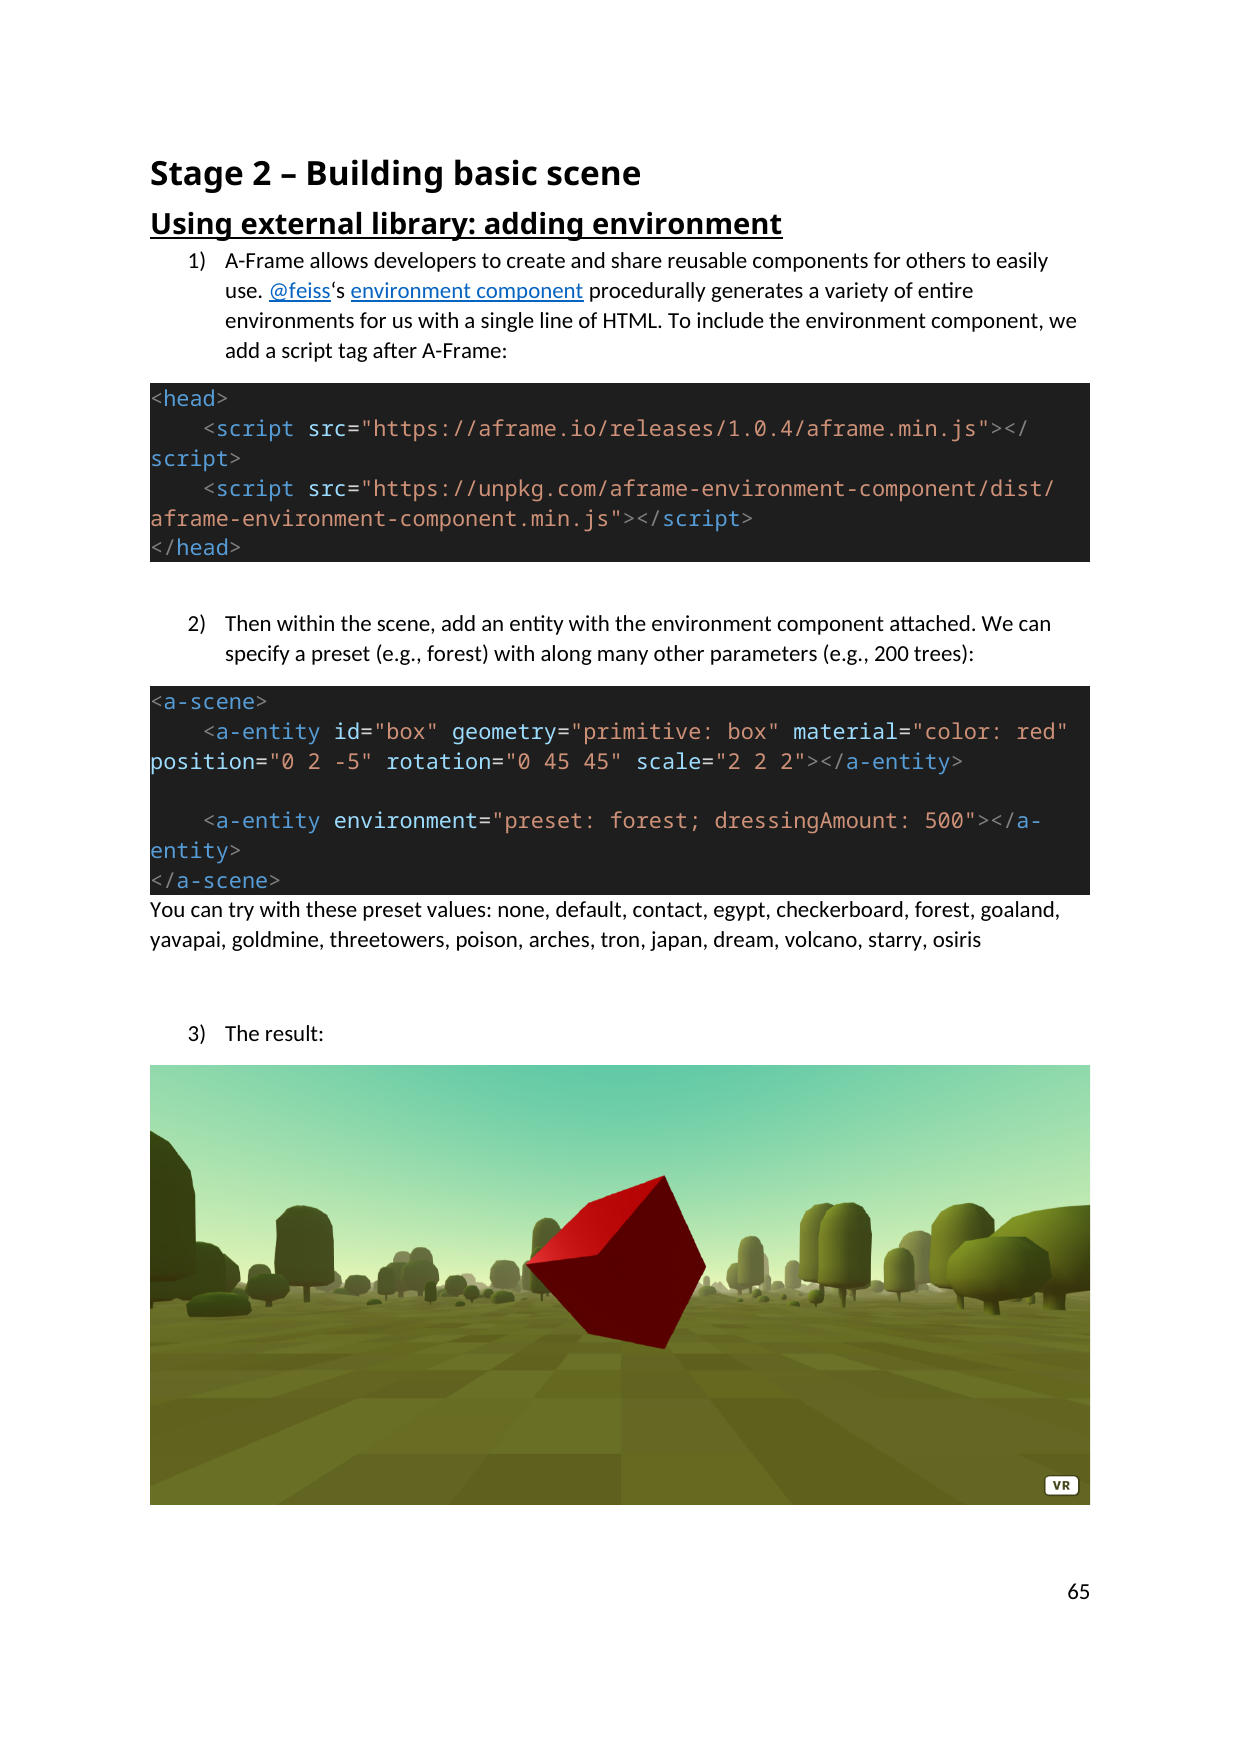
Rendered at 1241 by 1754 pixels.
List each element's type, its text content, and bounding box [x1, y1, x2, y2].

subtitle Stage 2 – Building basic scene [150, 150, 1090, 195]
text <a-entity id="box" geometry="primitive: box" material="color: red" position="0 2 -5" rotation="0 45 45" scale="2 2 2"></a-entity> [150, 716, 1090, 776]
list The result: [187, 1019, 1090, 1047]
list A-Frame allows developers to create and share reusable components for others to easily use. @feiss‘s environment component procedurally generates a variety of entire environments for us with a single line of HTML. To include the environment component, we add a script tag after A-Frame: [187, 246, 1090, 364]
list Then within the scene, add an entity with the environment component attached. We can specify a preset (e.g., forest) with along many other parameters (e.g., 200 trees): [187, 609, 1090, 667]
text <script src="https://aframe.io/releases/1.0.4/aframe.min.js"></script> [150, 413, 1090, 473]
text <head> [150, 383, 1090, 413]
text </head> [150, 532, 1090, 562]
text <script src="https://unpkg.com/aframe-environment-component/dist/aframe-environment-component.min.js"></script> [150, 473, 1090, 532]
subtitle Using external library: adding environment [150, 203, 1090, 243]
text You can try with these preset values: none, default, contact, egypt, checkerboard, forest, goaland, yavapai, goldmine, threetowers, poison, arches, tron, japan, dream, volcano, starry, osiris [150, 895, 1090, 953]
text <a-entity environment="preset: forest; dressingAmount: 500"></a-entity> [150, 805, 1090, 865]
text </a-scene> [150, 865, 1090, 895]
picture [150, 1065, 1091, 1505]
text <a-scene> [150, 686, 1090, 716]
